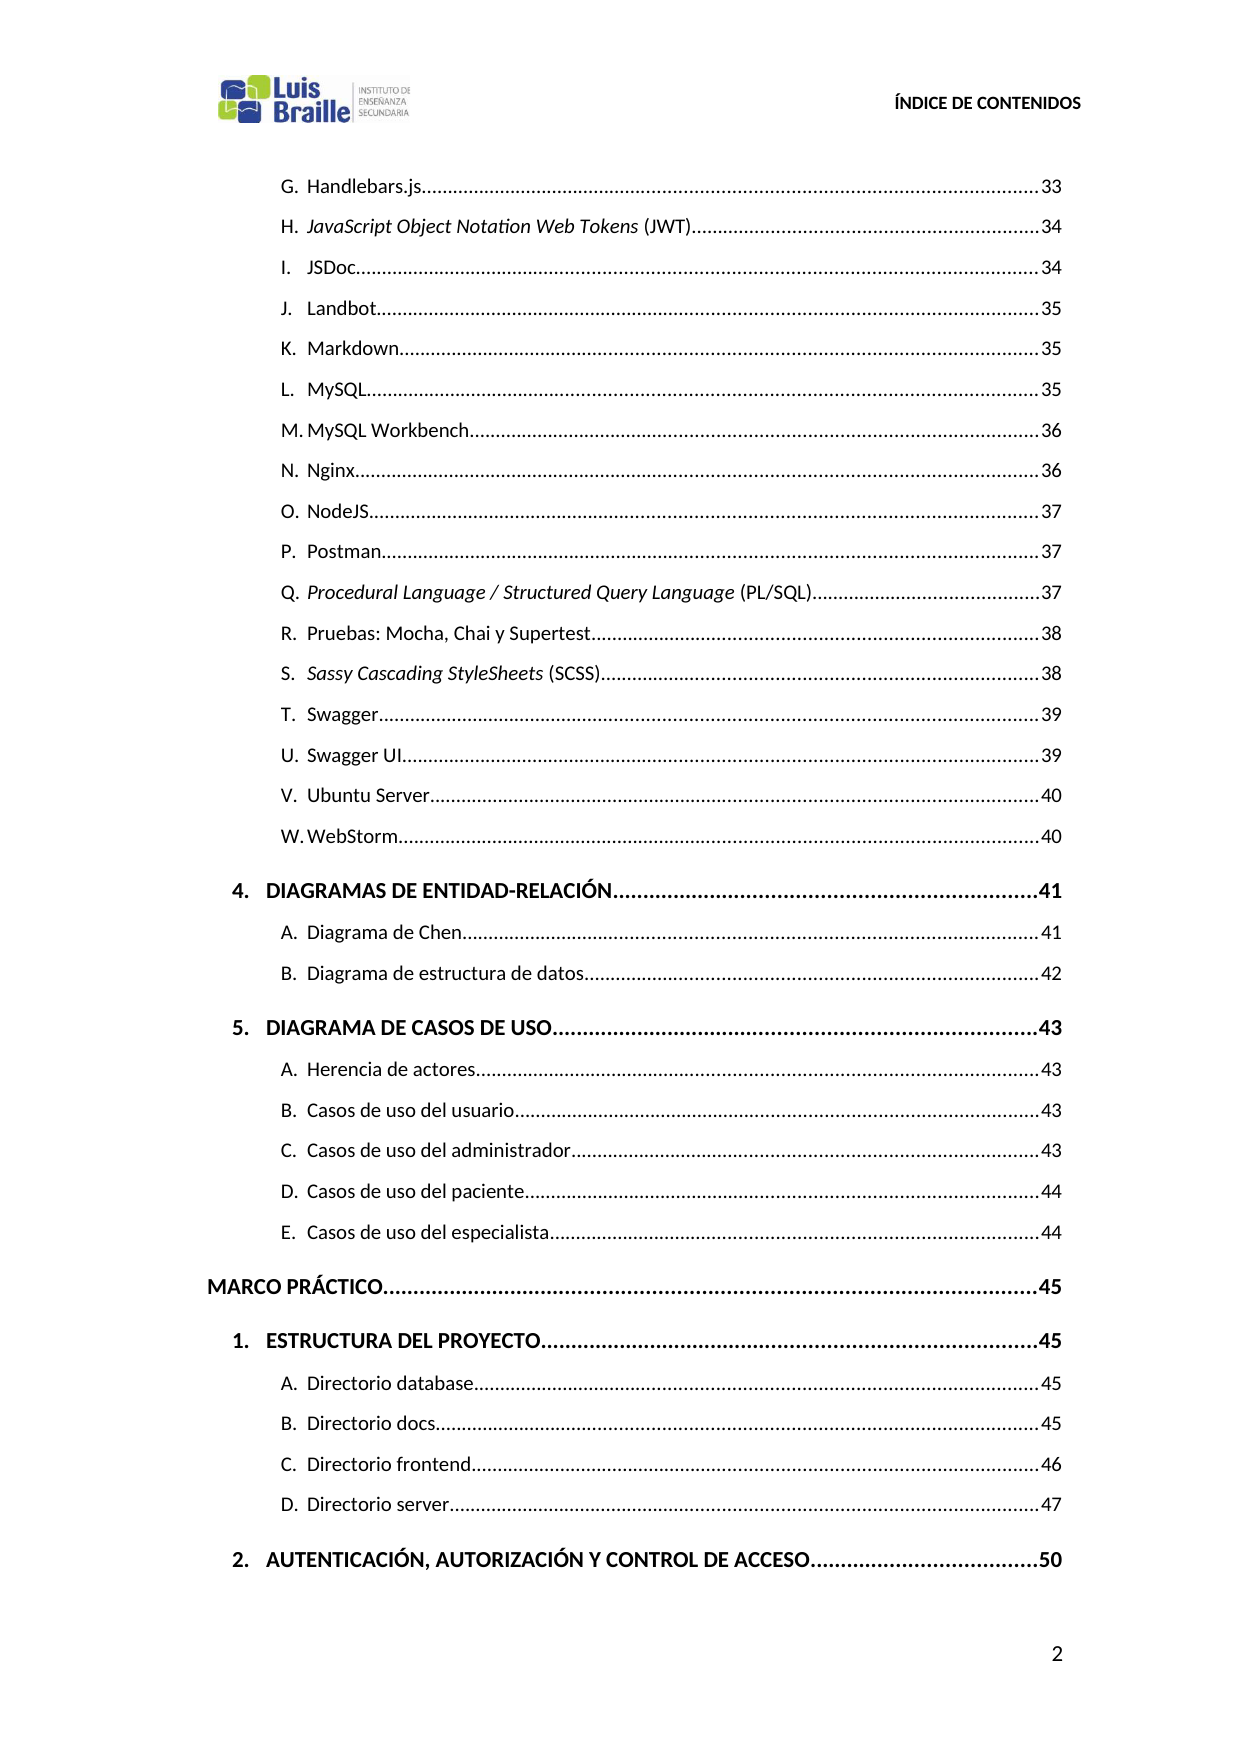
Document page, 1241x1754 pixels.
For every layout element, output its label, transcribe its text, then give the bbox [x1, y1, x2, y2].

text R. Pruebas: Mocha, Chai y Supertest 38 [281, 620, 1063, 645]
text C. Casos de uso del administrador 43 [281, 1138, 1063, 1163]
text V. Ubuntu Server 40 [281, 782, 1063, 808]
text U. Swagger UI 39 [281, 742, 1063, 767]
text B. Diagrama de estructura de datos 42 [281, 960, 1063, 985]
text T. Swagger 39 [281, 701, 1063, 727]
text W. WebStorm 40 [281, 823, 1063, 848]
text 2. AUTENTICACIÓN, AUTORIZACIÓN Y CONTROL DE ACCESO 50 [232, 1545, 1063, 1573]
text I. JSDoc 34 [281, 254, 1063, 280]
text H. JavaScript Object Notation Web Tokens (JWT) 34 [281, 214, 1063, 239]
text S. Sassy Cascading StyleSheets (SCSS) 38 [281, 661, 1063, 686]
text A. Directorio database 45 [281, 1370, 1063, 1395]
text O. NodeJS 37 [281, 498, 1063, 523]
text 1. ESTRUCTURA DEL PROYECTO 45 [232, 1326, 1063, 1354]
text C. Directorio frontend 46 [281, 1451, 1063, 1476]
text E. Casos de uso del especialista 44 [281, 1219, 1063, 1244]
text P. Postman 37 [281, 539, 1063, 564]
text M. MySQL Workbench 36 [281, 417, 1063, 442]
text A. Herencia de actores 43 [281, 1056, 1063, 1082]
text J. Landbot 35 [281, 295, 1063, 320]
text L. MySQL 35 [281, 376, 1063, 402]
text B. Casos de uso del usuario 43 [281, 1097, 1063, 1122]
text 4. DIAGRAMAS DE ENTIDAD-RELACIÓN 41 [232, 876, 1063, 904]
text D. Directorio server 47 [281, 1492, 1063, 1517]
text A. Diagrama de Chen 41 [281, 919, 1063, 945]
text MARCO PRÁCTICO 45 [207, 1272, 1063, 1300]
text G. Handlebars.js 33 [281, 173, 1063, 198]
text N. Nginx 36 [281, 457, 1063, 483]
text 5. DIAGRAMA DE CASOS DE USO 43 [232, 1013, 1063, 1041]
text K. Markdown 35 [281, 336, 1063, 361]
text D. Casos de uso del paciente 44 [281, 1178, 1063, 1204]
text Q. Procedural Language / Structured Query Language (PL/SQL) 37 [281, 579, 1063, 605]
text B. Directorio docs 45 [281, 1410, 1063, 1436]
